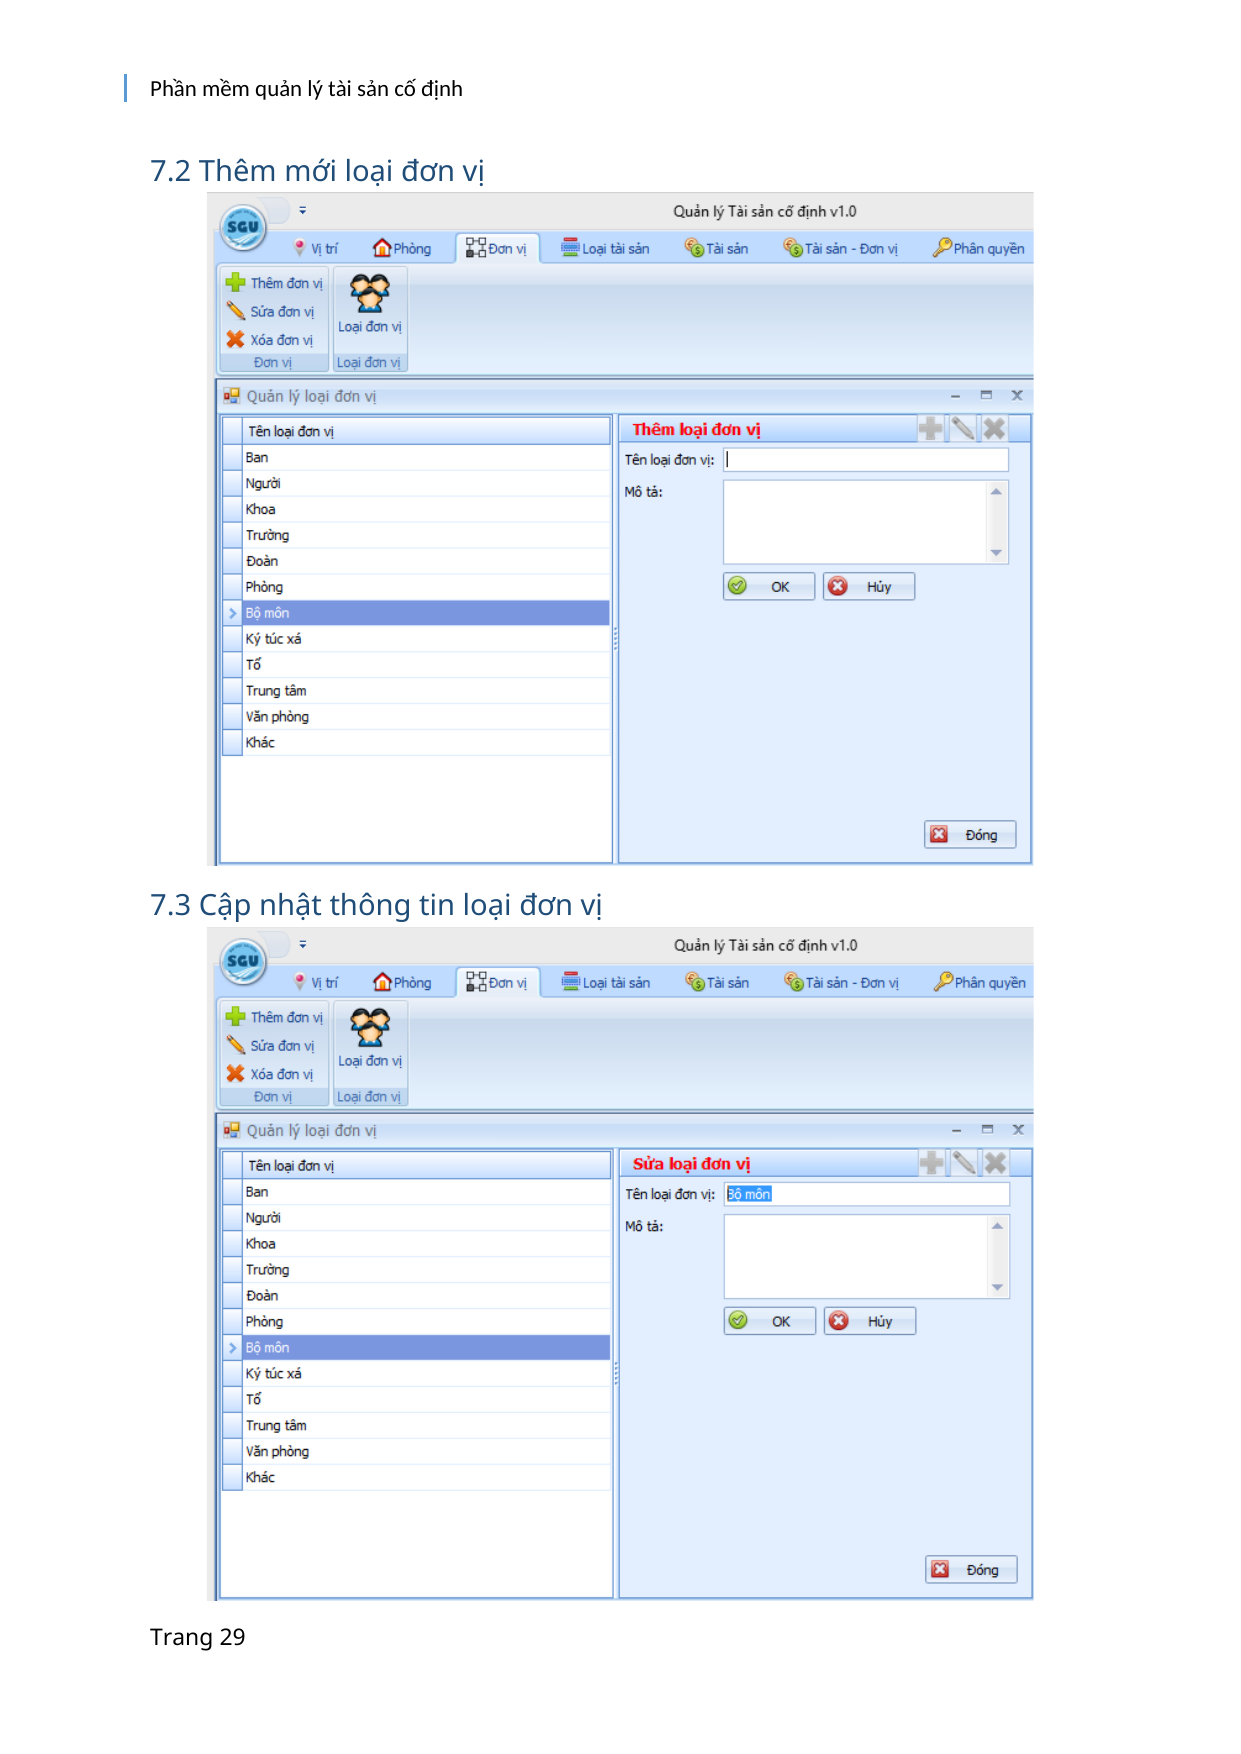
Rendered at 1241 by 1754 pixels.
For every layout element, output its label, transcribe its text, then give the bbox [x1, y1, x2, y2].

subtitle 7.2 Thêm mới loại đơn vị [150, 150, 1090, 190]
picture [206, 927, 1034, 1601]
picture [206, 192, 1034, 866]
subtitle 7.3 Cập nhật thông tin loại đơn vị [150, 884, 1090, 924]
